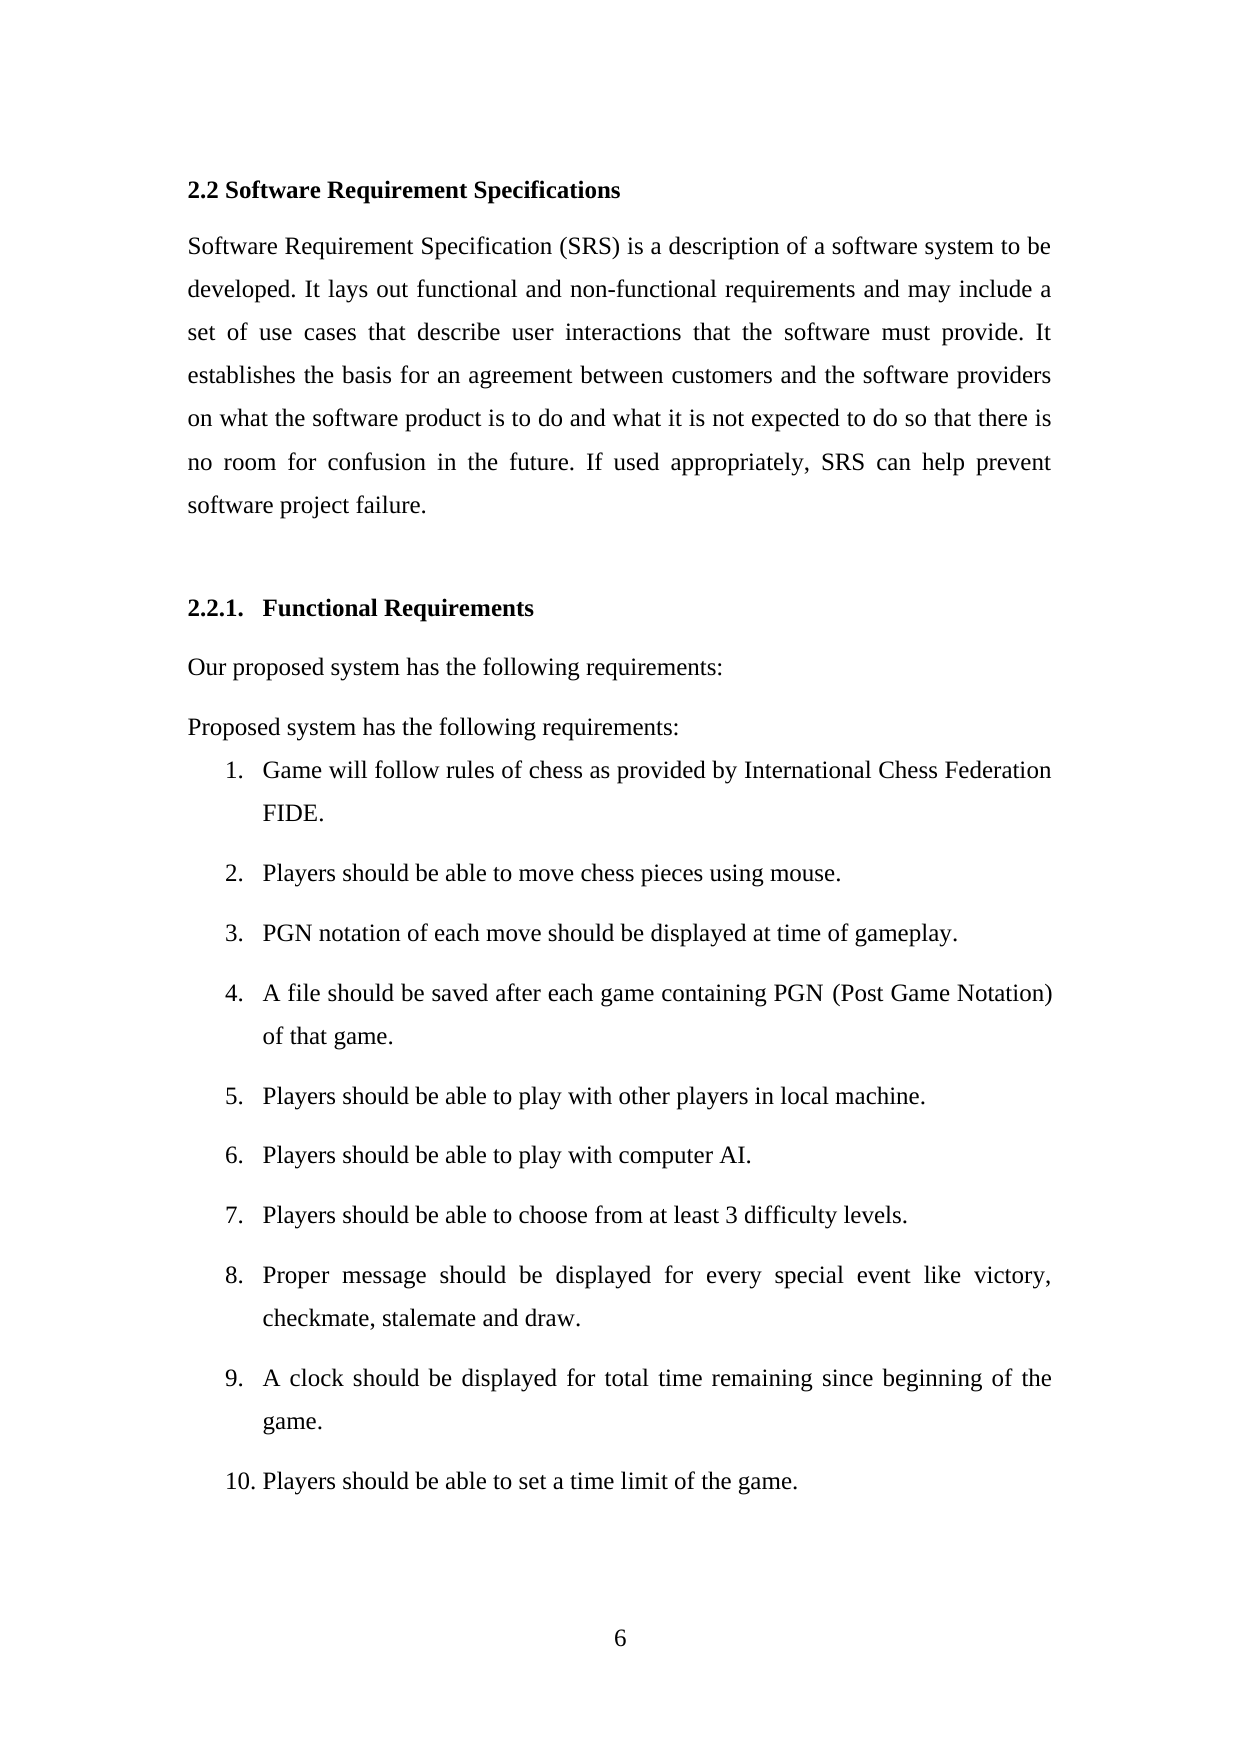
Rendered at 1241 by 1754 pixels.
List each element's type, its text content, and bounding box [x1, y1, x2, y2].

list PGN notation of each move should be displayed at time of gameplay. [225, 918, 1053, 947]
list Players should be able to move chess pieces using mouse. [225, 858, 1053, 887]
list Players should be able to choose from at least 3 difficulty levels. [225, 1200, 1053, 1229]
subtitle 2.2 Software Requirement Specifications [187, 175, 1053, 204]
text Proposed system has the following requirements: [187, 712, 1053, 741]
list Proper message should be displayed for every special event like victory, checkmate, stalemate and draw. [225, 1260, 1053, 1332]
list Game will follow rules of chess as provided by International Chess Federation FIDE. [225, 755, 1053, 827]
list Functional Requirements [187, 593, 1053, 621]
list Players should be able to set a time limit of the game. [225, 1466, 1053, 1495]
list A clock should be displayed for total time remaining since beginning of the game. [225, 1363, 1053, 1435]
text Our proposed system has the following requirements: [187, 652, 1053, 681]
list Players should be able to play with other players in local machine. [225, 1081, 1053, 1109]
list Players should be able to play with computer AI. [225, 1141, 1053, 1169]
text Software Requirement Specification (SRS) is a description of a software system to be developed. It lays out functional and non-functional requirements and may include a set of use cases that describe user interactions that the software must provide. It establishes the basis for an agreement between customers and the software providers on what the software product is to do and what it is not expected to do so that there is no room for confusion in the future. If used appropriately, SRS can help prevent software project failure. [187, 231, 1053, 518]
list A file should be saved after each game containing PGN (Post Game Notation) of that game. [225, 978, 1053, 1050]
